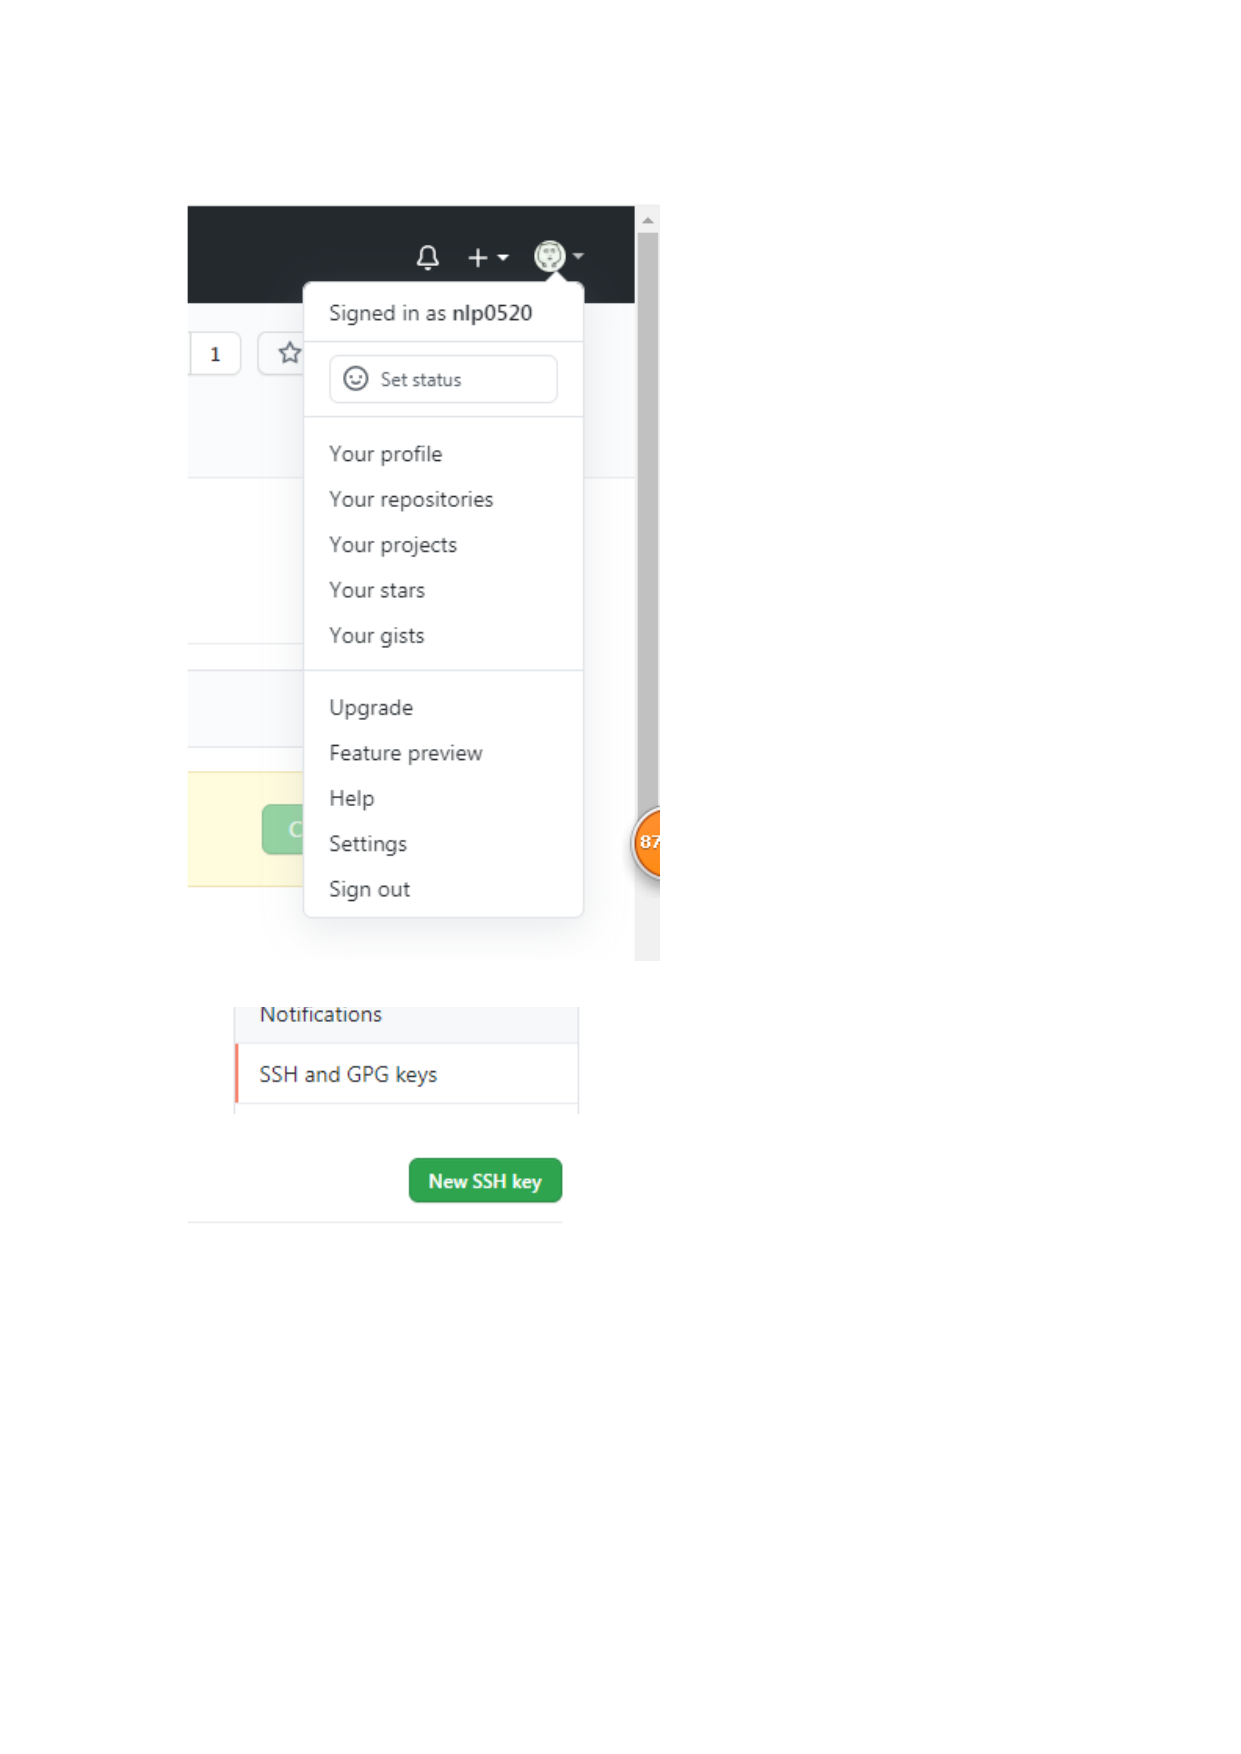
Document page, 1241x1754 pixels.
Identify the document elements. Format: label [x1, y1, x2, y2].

picture [187, 162, 660, 961]
picture [187, 1007, 792, 1114]
picture [187, 1137, 644, 1244]
